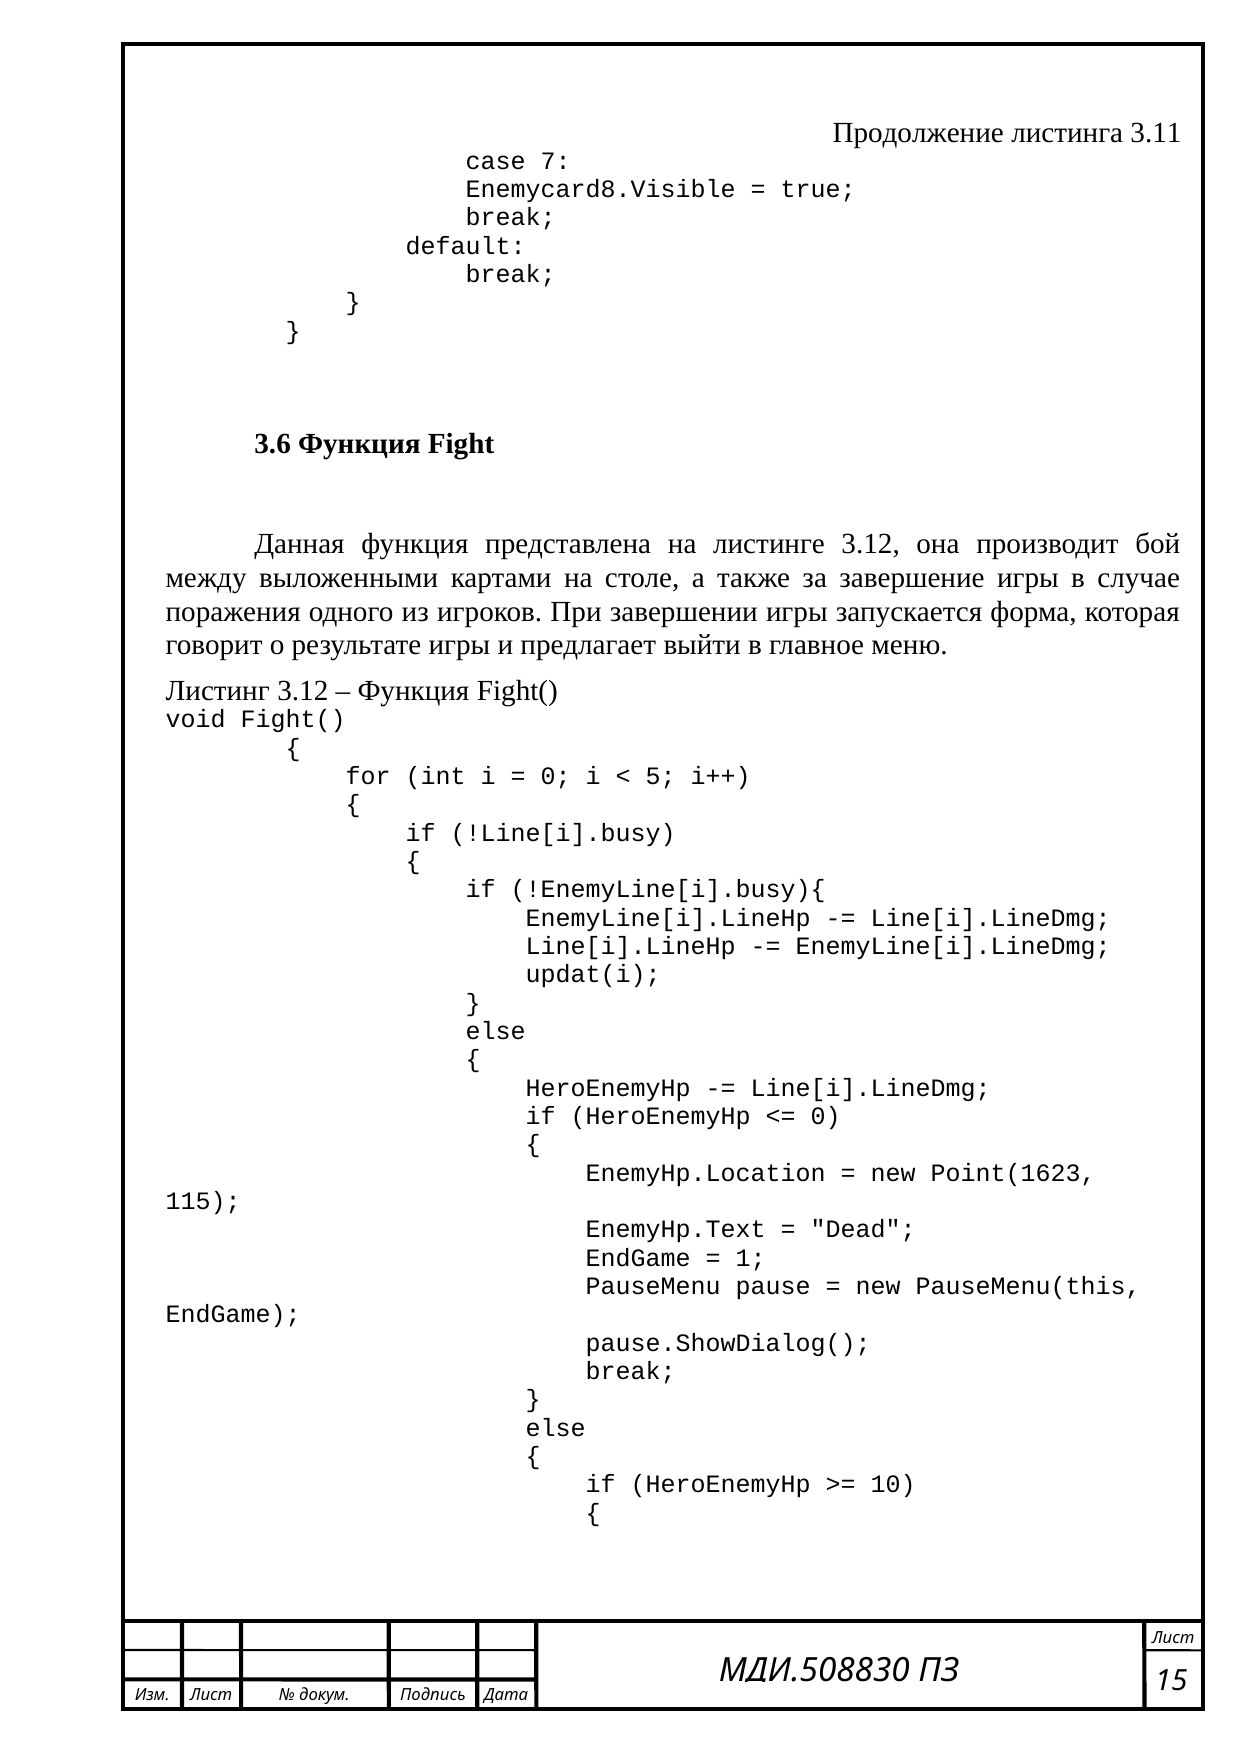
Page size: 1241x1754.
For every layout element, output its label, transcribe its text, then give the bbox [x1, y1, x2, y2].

text if (!EnemyLine[i].busy){ [165, 877, 1181, 905]
text EndGame = 1; [165, 1245, 1181, 1273]
text PauseMenu pause = new PauseMenu(this, EndGame); [165, 1273, 1181, 1330]
text else [165, 1018, 1181, 1047]
text { [165, 1132, 1181, 1160]
text else [165, 1415, 1181, 1443]
text } [165, 290, 1181, 318]
text default: [165, 233, 1181, 262]
text Данная функция представлена на листинге 3.12, она производит бой между выложенными картами на столе, а также за завершение игры в случае поражения одного из игроков. При завершении игры запускается форма, которая говорит о результате игры и предлагает выйти в главное меню. [165, 527, 1181, 661]
text Line[i].LineHp -= EnemyLine[i].LineDmg; [165, 933, 1181, 962]
text EnemyLine[i].LineHp -= Line[i].LineDmg; [165, 905, 1181, 933]
text if (!Line[i].busy) [165, 820, 1181, 848]
text if (HeroEnemyHp >= 10) [165, 1472, 1181, 1500]
text void Fight() [165, 707, 1181, 735]
text break; [165, 205, 1181, 233]
text HeroEnemyHp -= Line[i].LineDmg; [165, 1075, 1181, 1103]
text { [165, 1500, 1181, 1528]
text updat(i); [165, 962, 1181, 990]
text EnemyHp.Text = "Dead"; [165, 1217, 1181, 1245]
text Enemycard8.Visible = true; [165, 177, 1181, 205]
text } [165, 318, 1181, 347]
text 3.6 Функция Fight [165, 426, 1181, 459]
text break; [165, 262, 1181, 290]
text { [165, 1047, 1181, 1075]
text break; [165, 1358, 1181, 1387]
text EnemyHp.Location = new Point(1623, 115); [165, 1160, 1181, 1217]
text Листинг 3.12 – Функция Fight() [165, 673, 1181, 707]
text { [165, 792, 1181, 820]
text { [165, 735, 1181, 763]
text if (HeroEnemyHp <= 0) [165, 1103, 1181, 1132]
text { [165, 848, 1181, 877]
text } [165, 990, 1181, 1018]
text } [165, 1387, 1181, 1415]
text pause.ShowDialog(); [165, 1330, 1181, 1358]
text { [165, 1443, 1181, 1472]
text for (int i = 0; i < 5; i++) [165, 763, 1181, 792]
text case 7: [165, 148, 1181, 177]
text Продолжение листинга 3.11 [165, 115, 1181, 148]
